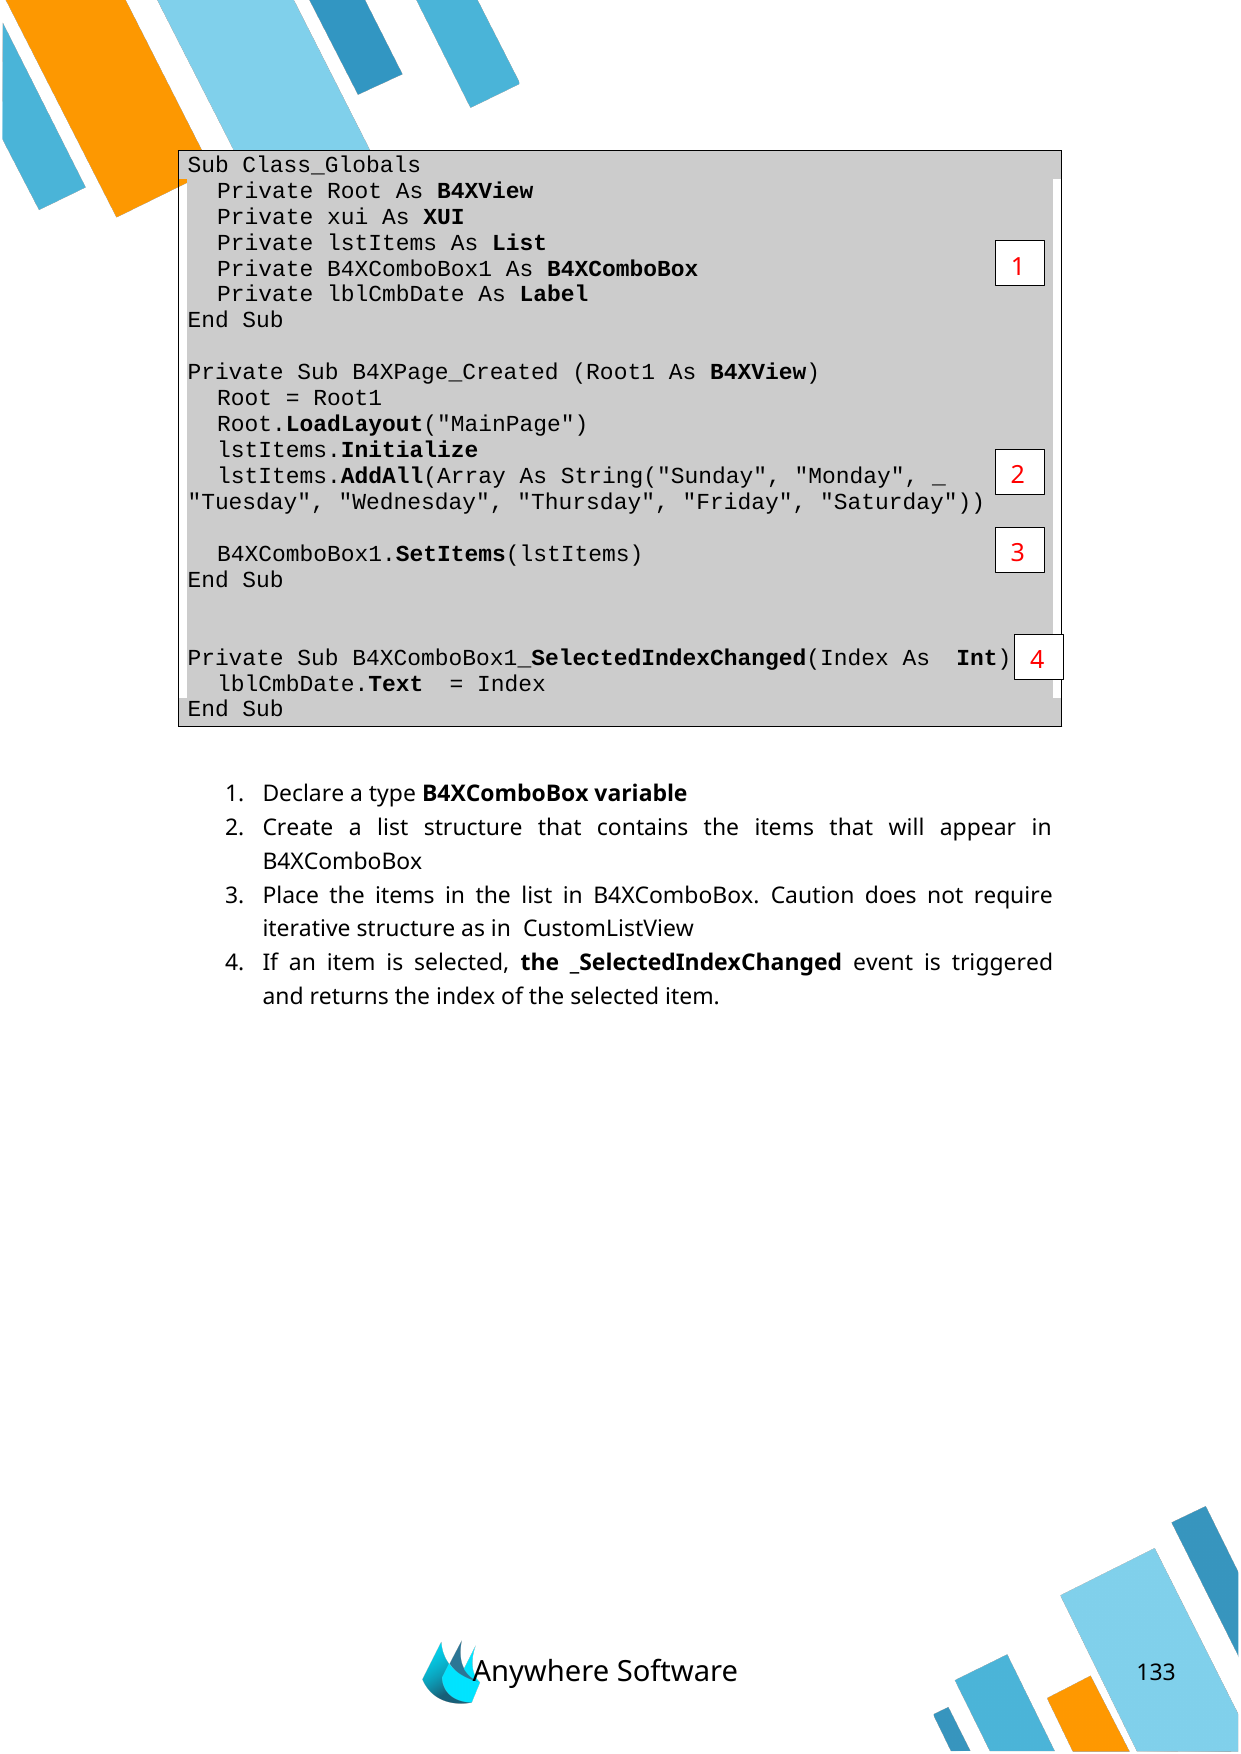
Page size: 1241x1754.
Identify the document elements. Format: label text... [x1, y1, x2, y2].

text B4XComboBox1.SetItems(lstItems) [187, 542, 995, 568]
text Sub Class_Globals [179, 151, 1061, 179]
list Create a list structure that contains the items that will appear in B4XComboBox [225, 811, 1053, 876]
text Private Root As B4XView [187, 179, 1053, 205]
list Place the items in the list in B4XComboBox. Caution does not require iterative structure as in CustomListView [225, 878, 1053, 943]
text End Sub [187, 568, 1053, 594]
text Private B4XComboBox1 As B4XComboBox [187, 257, 995, 283]
text End Sub [179, 695, 1061, 726]
text End Sub [187, 309, 1053, 335]
list Declare a type B4XComboBox variable [225, 777, 1053, 808]
picture [422, 1640, 481, 1704]
text lblCmbDate.Text = Index [187, 672, 1053, 695]
picture [933, 1506, 1239, 1752]
picture [179, 179, 187, 256]
text Root = Root1 [187, 387, 1053, 412]
picture [2, 0, 520, 256]
text Private xui As XUI [187, 205, 1053, 231]
text Private Sub B4XComboBox1_SelectedIndexChanged(Index As Int) [187, 646, 1014, 672]
text Private lstItems As List [187, 231, 1053, 257]
text lstItems.Initialize [187, 438, 1053, 464]
text Private Sub B4XPage_Created (Root1 As B4XView) [187, 361, 1053, 387]
text "Tuesday", "Wednesday", "Thursday", "Friday", "Saturday")) [187, 490, 1053, 516]
text Private lblCmbDate As Label [187, 283, 1053, 309]
text lstItems.AddAll(Array As String("Sunday", "Monday", _ [187, 464, 995, 490]
list If an item is selected, the _SelectedIndexChanged event is triggered and returns the index of the selected item. [225, 946, 1053, 1011]
text Root.LoadLayout("MainPage") [187, 412, 1053, 438]
